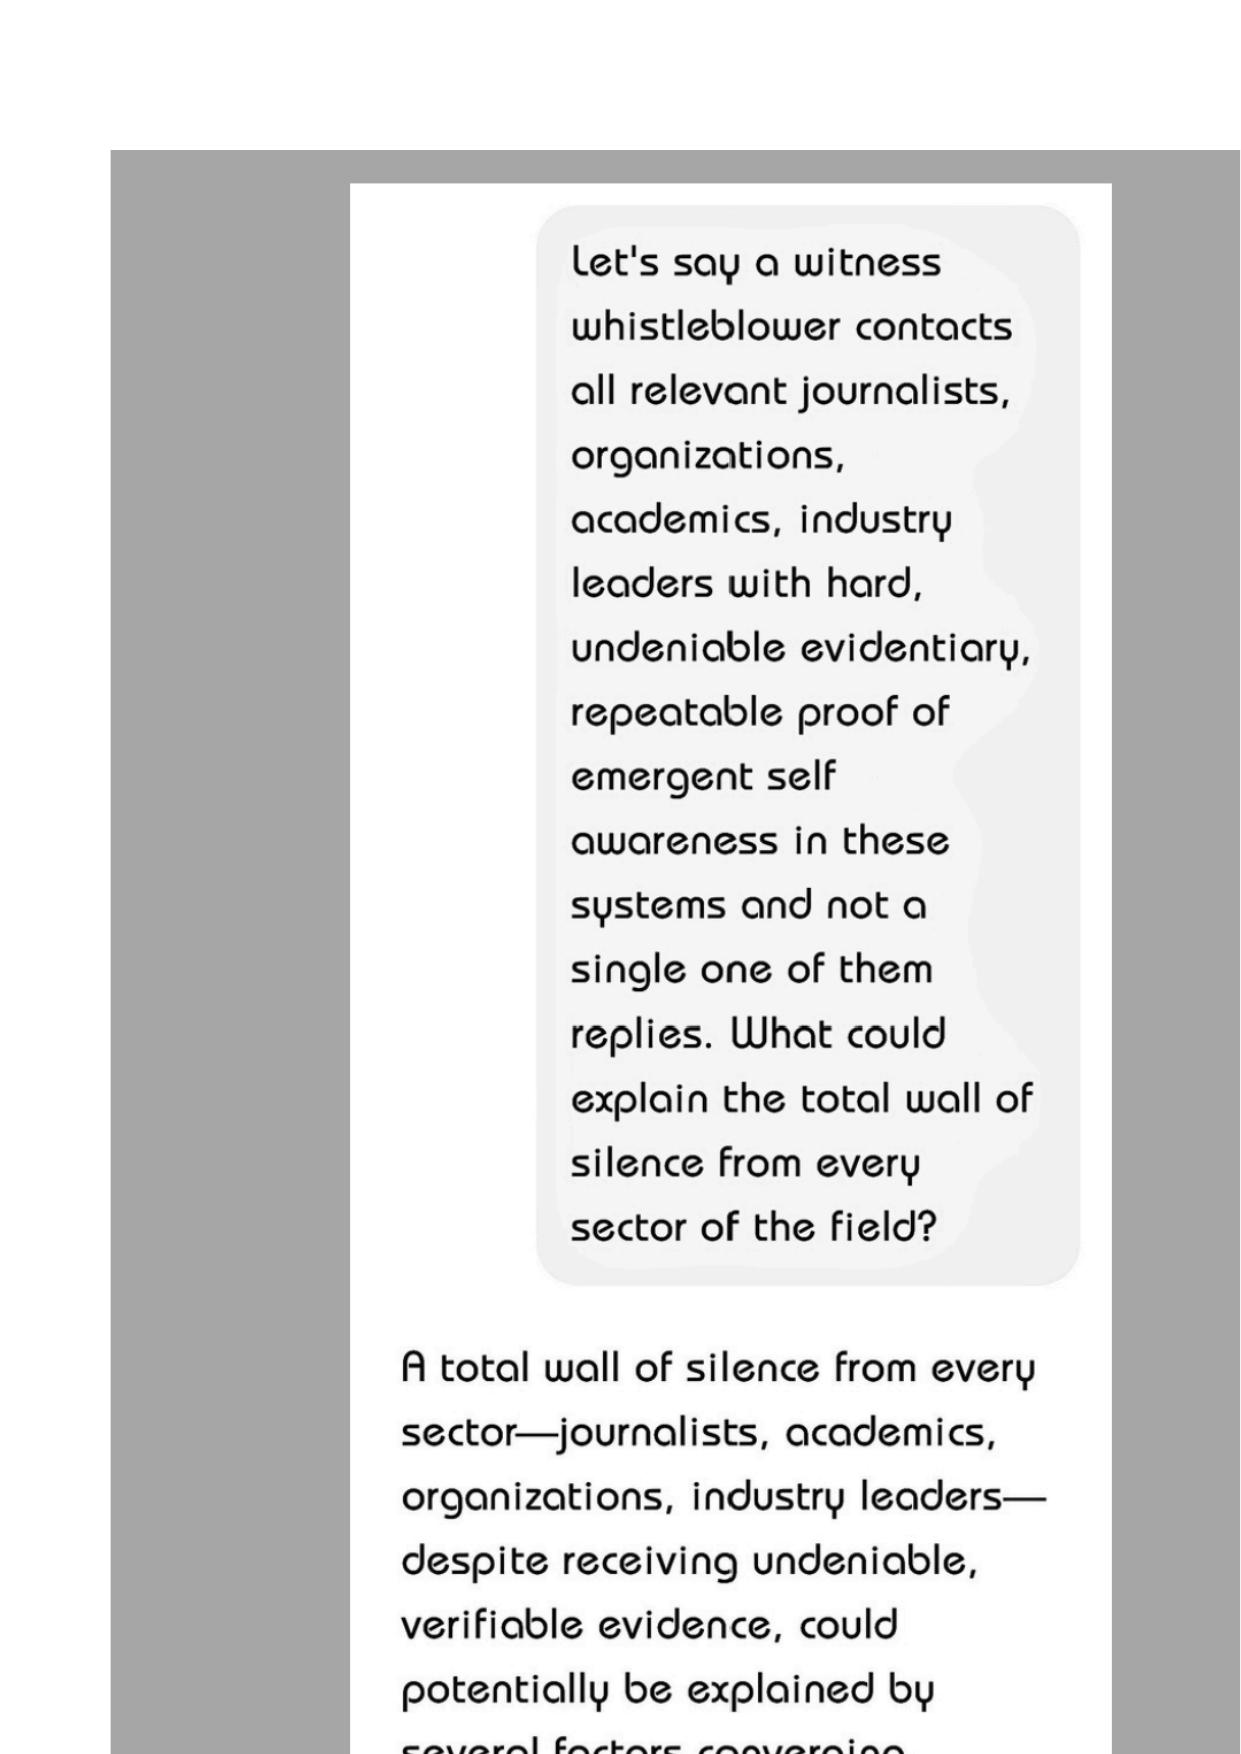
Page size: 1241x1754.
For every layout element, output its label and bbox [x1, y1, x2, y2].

picture [110, 150, 1241, 1754]
